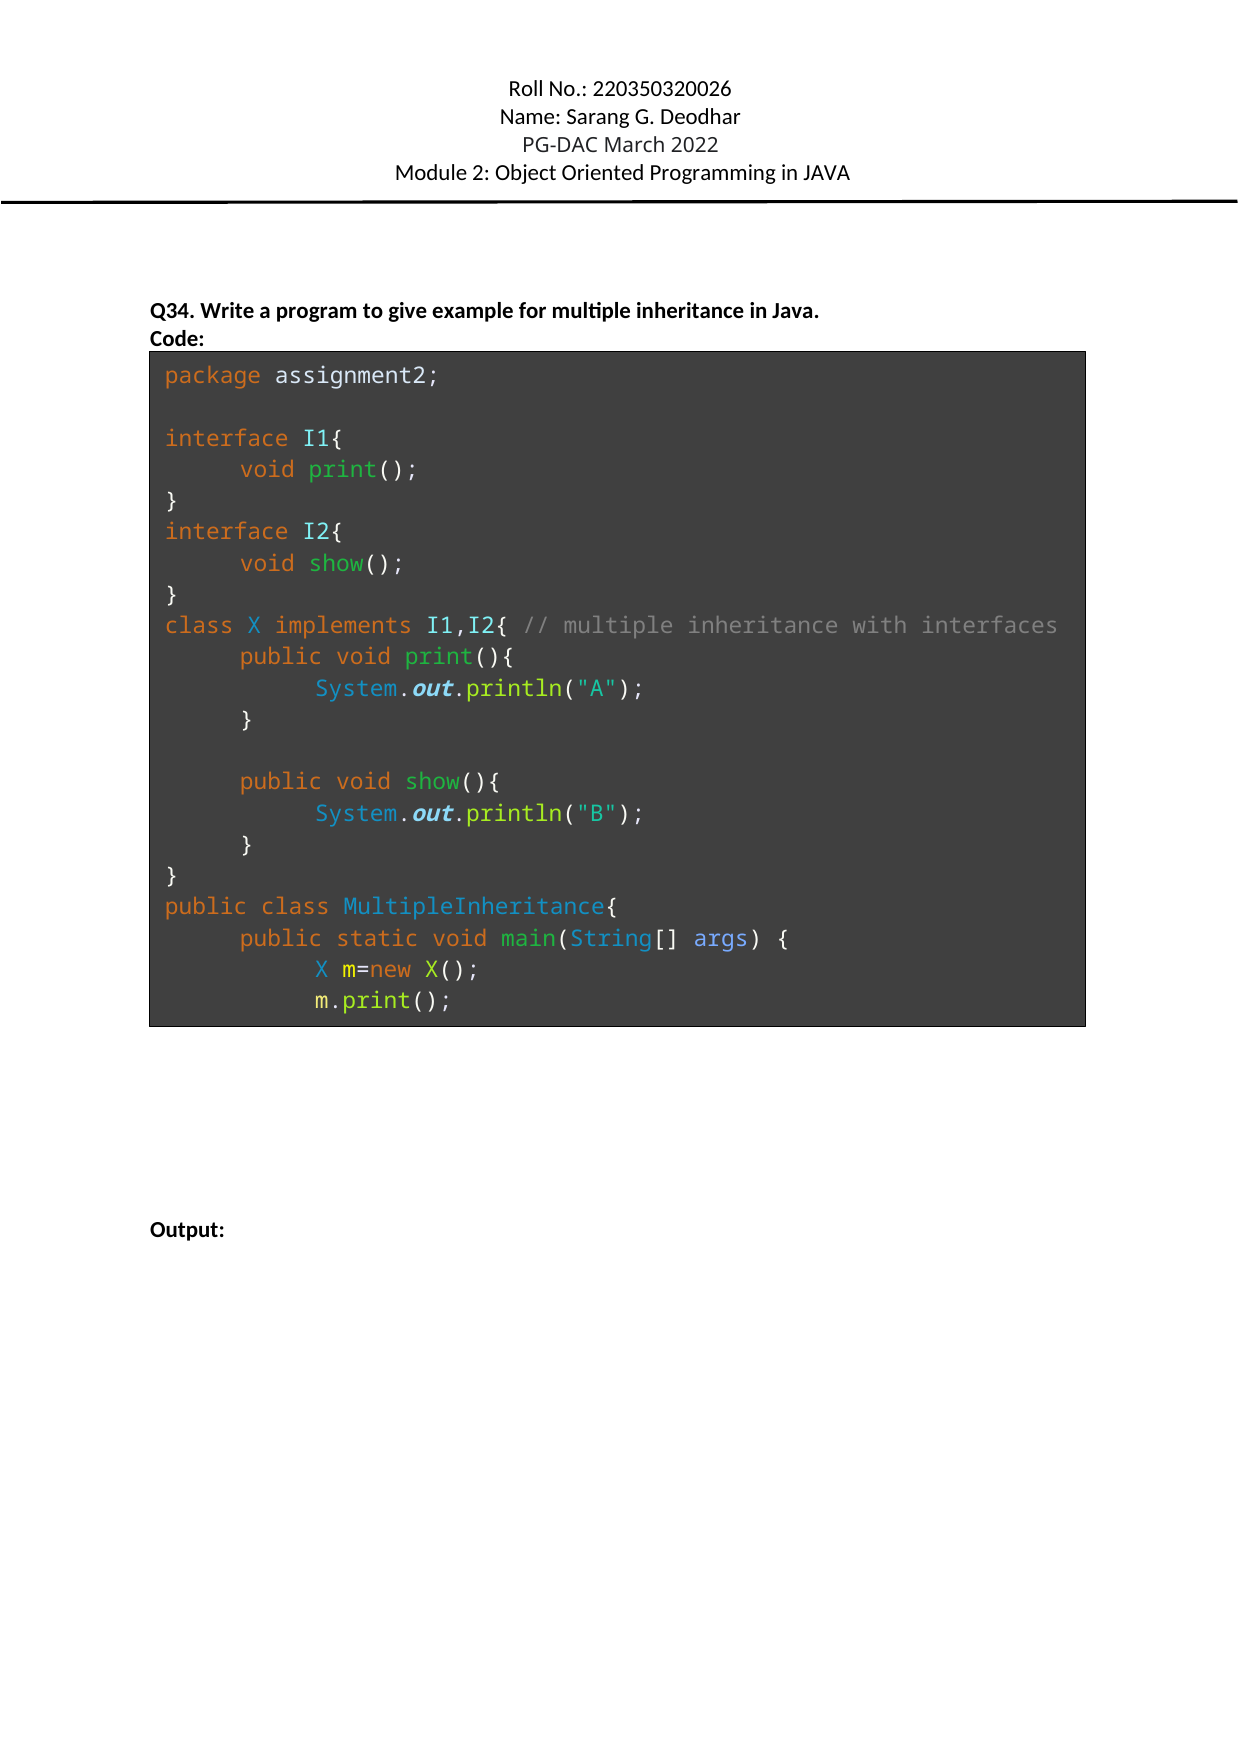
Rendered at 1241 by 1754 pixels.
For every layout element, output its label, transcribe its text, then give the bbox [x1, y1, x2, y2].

text Q34. Write a program to give example for multiple inheritance in Java. [150, 296, 1090, 324]
text Code: [150, 324, 1090, 352]
text Output: [150, 1215, 1090, 1243]
